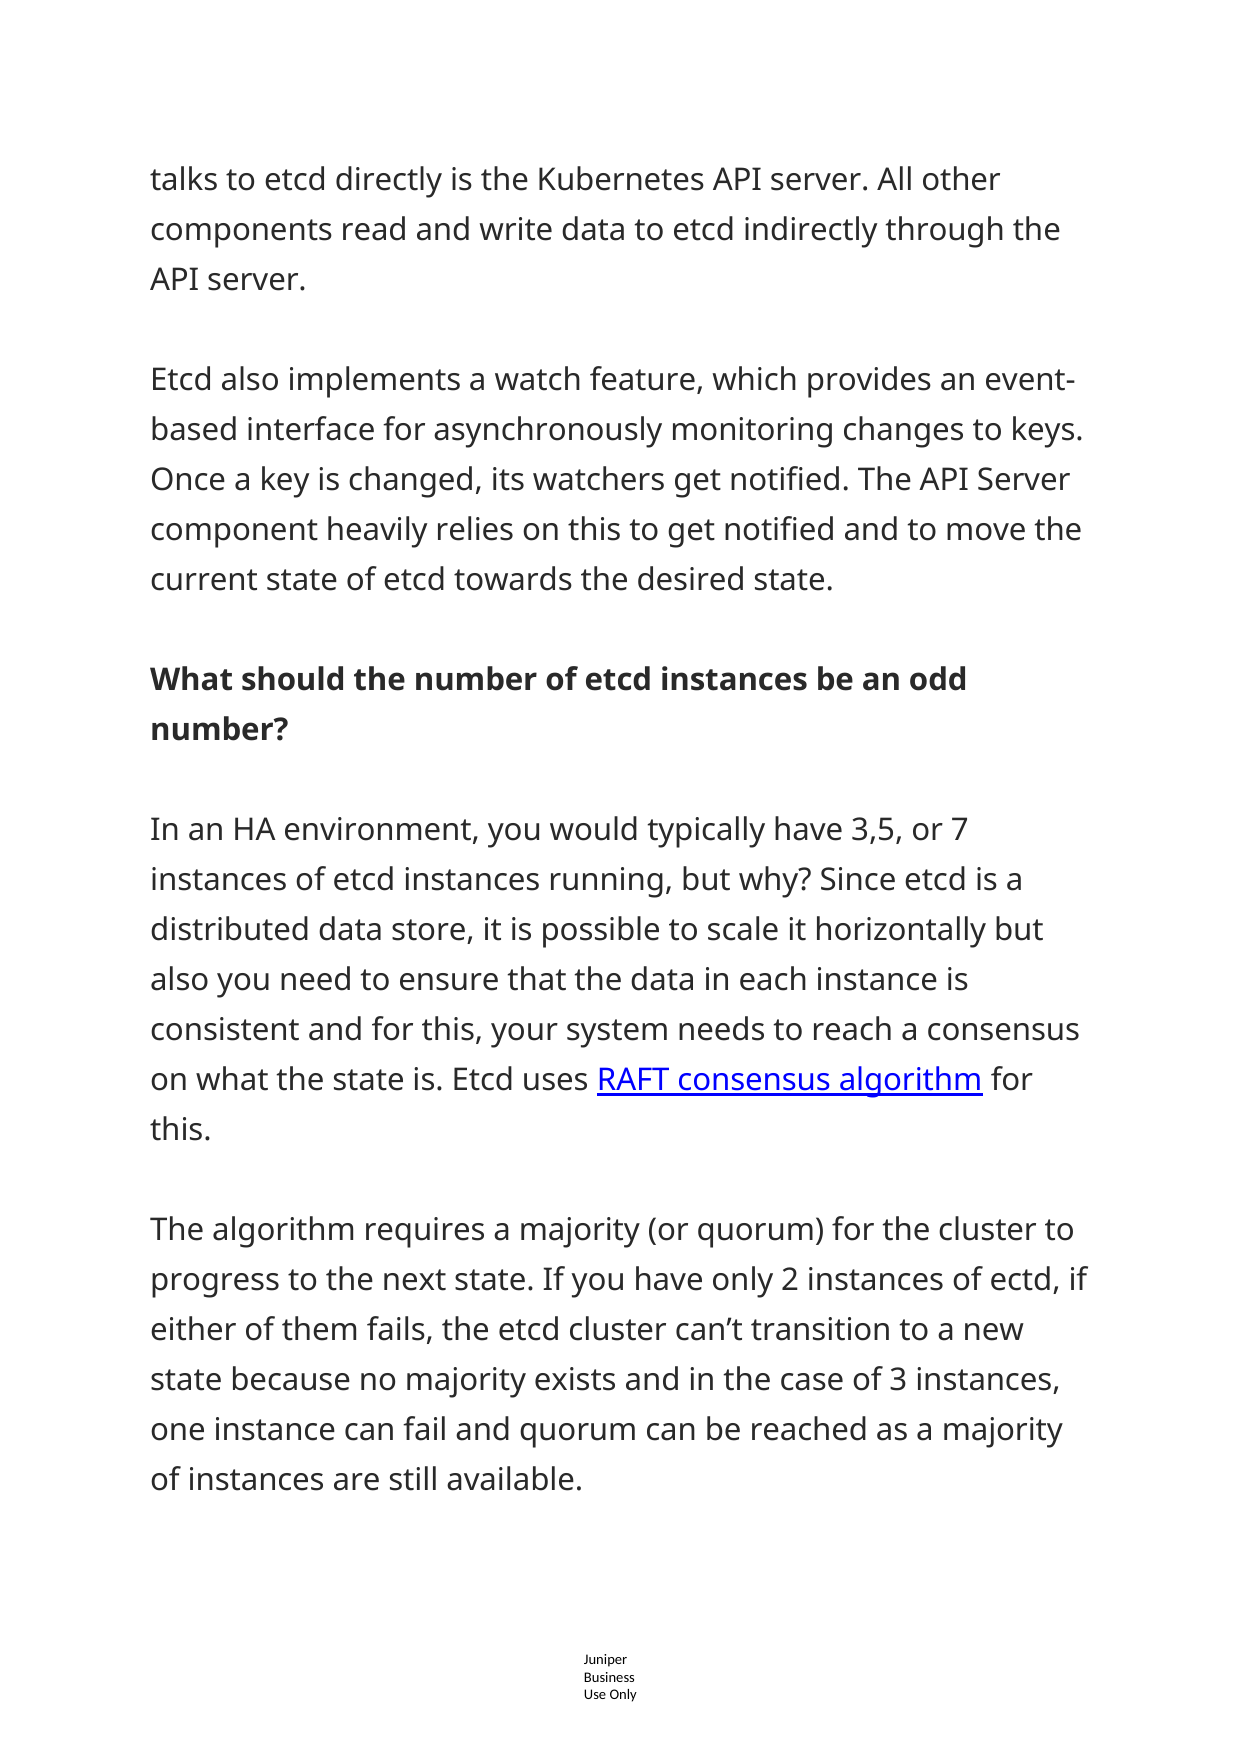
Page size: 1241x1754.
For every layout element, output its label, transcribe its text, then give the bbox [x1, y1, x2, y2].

text The algorithm requires a majority (or quorum) for the cluster to progress to the next state. If you have only 2 instances of ectd, if either of them fails, the etcd cluster can’t transition to a new state because no majority exists and in the case of 3 instances, one instance can fail and quorum can be reached as a majority of instances are still available. [150, 1200, 1090, 1500]
text What should the number of etcd instances be an odd number? [150, 650, 1090, 750]
text In an HA environment, you would typically have 3,5, or 7 instances of etcd instances running, but why? Since etcd is a distributed data store, it is possible to scale it horizontally but also you need to ensure that the data in each instance is consistent and for this, your system needs to reach a consensus on what the state is. Etcd uses RAFT consensus algorithm for this. [150, 800, 1090, 1150]
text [150, 150, 1090, 300]
text Etcd also implements a watch feature, which provides an event-based interface for asynchronously monitoring changes to keys. Once a key is changed, its watchers get notified. The API Server component heavily relies on this to get notified and to move the current state of etcd towards the desired state. [150, 350, 1090, 600]
